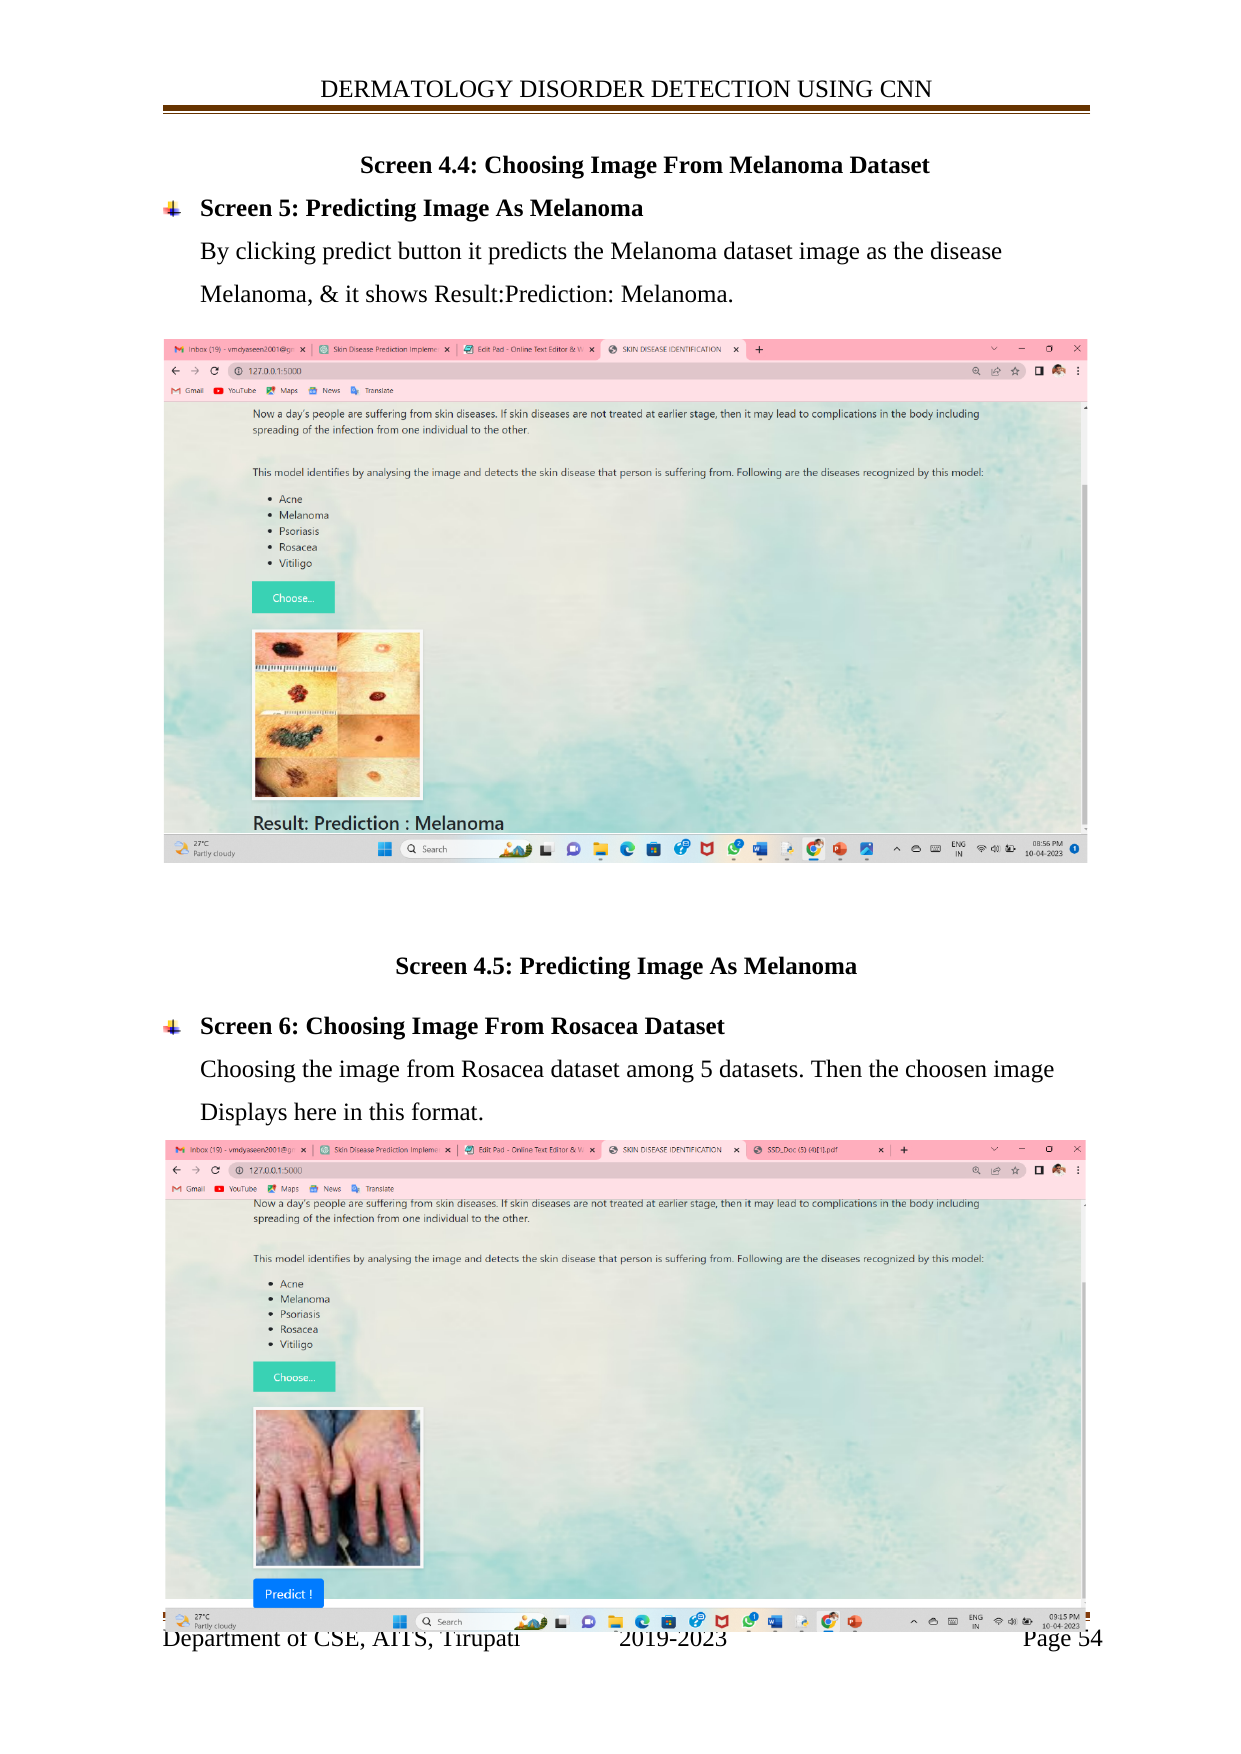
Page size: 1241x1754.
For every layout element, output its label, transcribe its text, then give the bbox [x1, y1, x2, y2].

list By clicking predict button it predicts the Melanoma dataset image as the disease Melanoma, & it shows Result:Prediction: Melanoma. [200, 236, 1090, 308]
picture [162, 339, 1087, 861]
picture [163, 1140, 1085, 1632]
list Screen 5: Predicting Image As Melanoma [162, 193, 1090, 222]
list Screen 6: Choosing Image From Rosacea Dataset [162, 1011, 1090, 1040]
list Choosing the image from Rosacea dataset among 5 datasets. Then the choosen image Displays here in this format. [200, 1054, 1090, 1126]
list Screen 4.4: Choosing Image From Melanoma Dataset [200, 150, 1090, 179]
picture [163, 199, 181, 217]
picture [163, 1018, 181, 1035]
